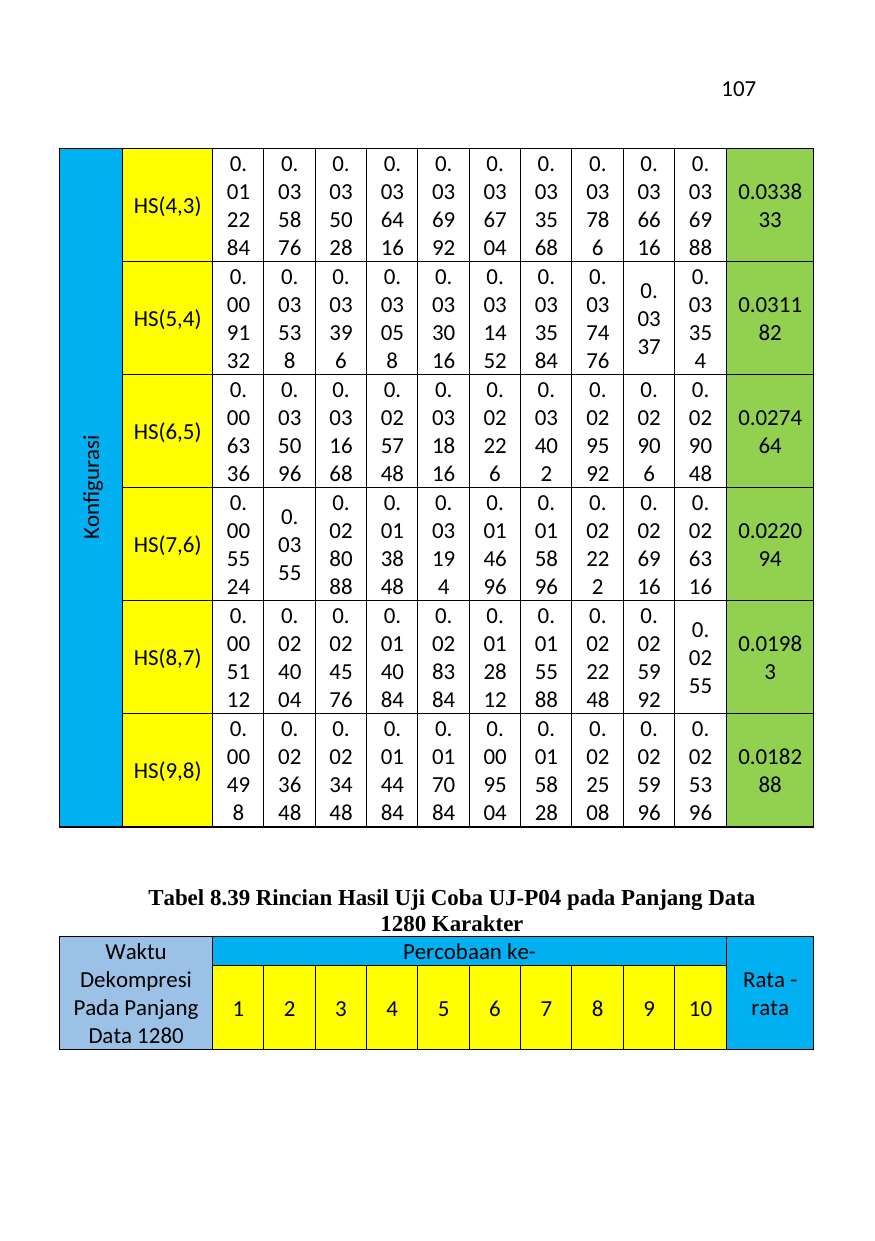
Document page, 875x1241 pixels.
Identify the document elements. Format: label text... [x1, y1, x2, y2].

table_cell 0.036616 [624, 149, 674, 261]
table_cell HS(7,6) [123, 488, 212, 600]
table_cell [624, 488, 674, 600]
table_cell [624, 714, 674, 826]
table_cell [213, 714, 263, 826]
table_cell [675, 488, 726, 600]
table_cell 0.033833 [727, 149, 813, 261]
table_cell 0.033584 [521, 262, 571, 374]
table_cell 0.035876 [264, 149, 315, 261]
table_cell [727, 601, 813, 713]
table_cell Konfigurasi [60, 149, 122, 826]
table_cell 0.037476 [572, 262, 623, 374]
table_cell 0.03058 [367, 262, 417, 374]
table_cell 0.03786 [572, 149, 623, 261]
table_cell 0.036416 [367, 149, 417, 261]
table_cell 0.036992 [418, 149, 469, 261]
table_cell 0.02906 [624, 375, 674, 487]
table_cell 0.031182 [727, 262, 813, 374]
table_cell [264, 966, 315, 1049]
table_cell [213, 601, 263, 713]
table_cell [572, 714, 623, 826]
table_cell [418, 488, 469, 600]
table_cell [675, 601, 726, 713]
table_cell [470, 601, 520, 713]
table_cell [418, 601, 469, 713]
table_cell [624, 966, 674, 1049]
table_cell 0.005524 [213, 488, 263, 600]
table_cell 0.006336 [213, 375, 263, 487]
table_cell 0.031668 [316, 375, 366, 487]
table_cell 0.029592 [572, 375, 623, 487]
table_cell 0.036704 [470, 149, 520, 261]
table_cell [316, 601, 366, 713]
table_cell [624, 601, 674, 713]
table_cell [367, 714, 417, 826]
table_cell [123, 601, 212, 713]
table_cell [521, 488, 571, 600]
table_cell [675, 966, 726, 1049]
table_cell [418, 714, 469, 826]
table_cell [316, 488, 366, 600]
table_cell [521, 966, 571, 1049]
table_cell 0.02226 [470, 375, 520, 487]
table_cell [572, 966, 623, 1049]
table_cell 0.029048 [675, 375, 726, 487]
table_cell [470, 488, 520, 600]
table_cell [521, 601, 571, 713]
table_cell 0.031816 [418, 375, 469, 487]
table_cell 0.035096 [264, 375, 315, 487]
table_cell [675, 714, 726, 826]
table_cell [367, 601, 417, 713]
table_cell 0.027464 [727, 375, 813, 487]
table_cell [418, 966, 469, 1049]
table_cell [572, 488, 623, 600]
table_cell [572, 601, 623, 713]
table_cell 0.025748 [367, 375, 417, 487]
table_cell 0.03396 [316, 262, 366, 374]
table_cell HS(5,4) [123, 262, 212, 374]
table_cell 0.0355 [264, 488, 315, 600]
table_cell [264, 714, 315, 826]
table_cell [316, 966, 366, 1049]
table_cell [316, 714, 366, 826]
table_cell 0.03354 [675, 262, 726, 374]
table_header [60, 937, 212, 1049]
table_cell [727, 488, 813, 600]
table_cell HS(4,3) [123, 149, 212, 261]
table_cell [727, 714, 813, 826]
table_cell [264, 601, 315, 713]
table_cell 0.031452 [470, 262, 520, 374]
table_cell 0.009132 [213, 262, 263, 374]
table_cell 0.012284 [213, 149, 263, 261]
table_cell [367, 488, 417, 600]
table_cell 0.035028 [316, 149, 366, 261]
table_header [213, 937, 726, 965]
table_cell 0.03402 [521, 375, 571, 487]
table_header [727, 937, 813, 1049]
table_cell HS(6,5) [123, 375, 212, 487]
table_cell 0.0337 [624, 262, 674, 374]
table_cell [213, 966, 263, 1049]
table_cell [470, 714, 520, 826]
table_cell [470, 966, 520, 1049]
table_cell 0.033568 [521, 149, 571, 261]
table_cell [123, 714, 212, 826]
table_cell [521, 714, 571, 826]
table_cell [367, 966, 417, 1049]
table_cell 0.033016 [418, 262, 469, 374]
table_cell 0.03538 [264, 262, 315, 374]
table_cell 0.036988 [675, 149, 726, 261]
